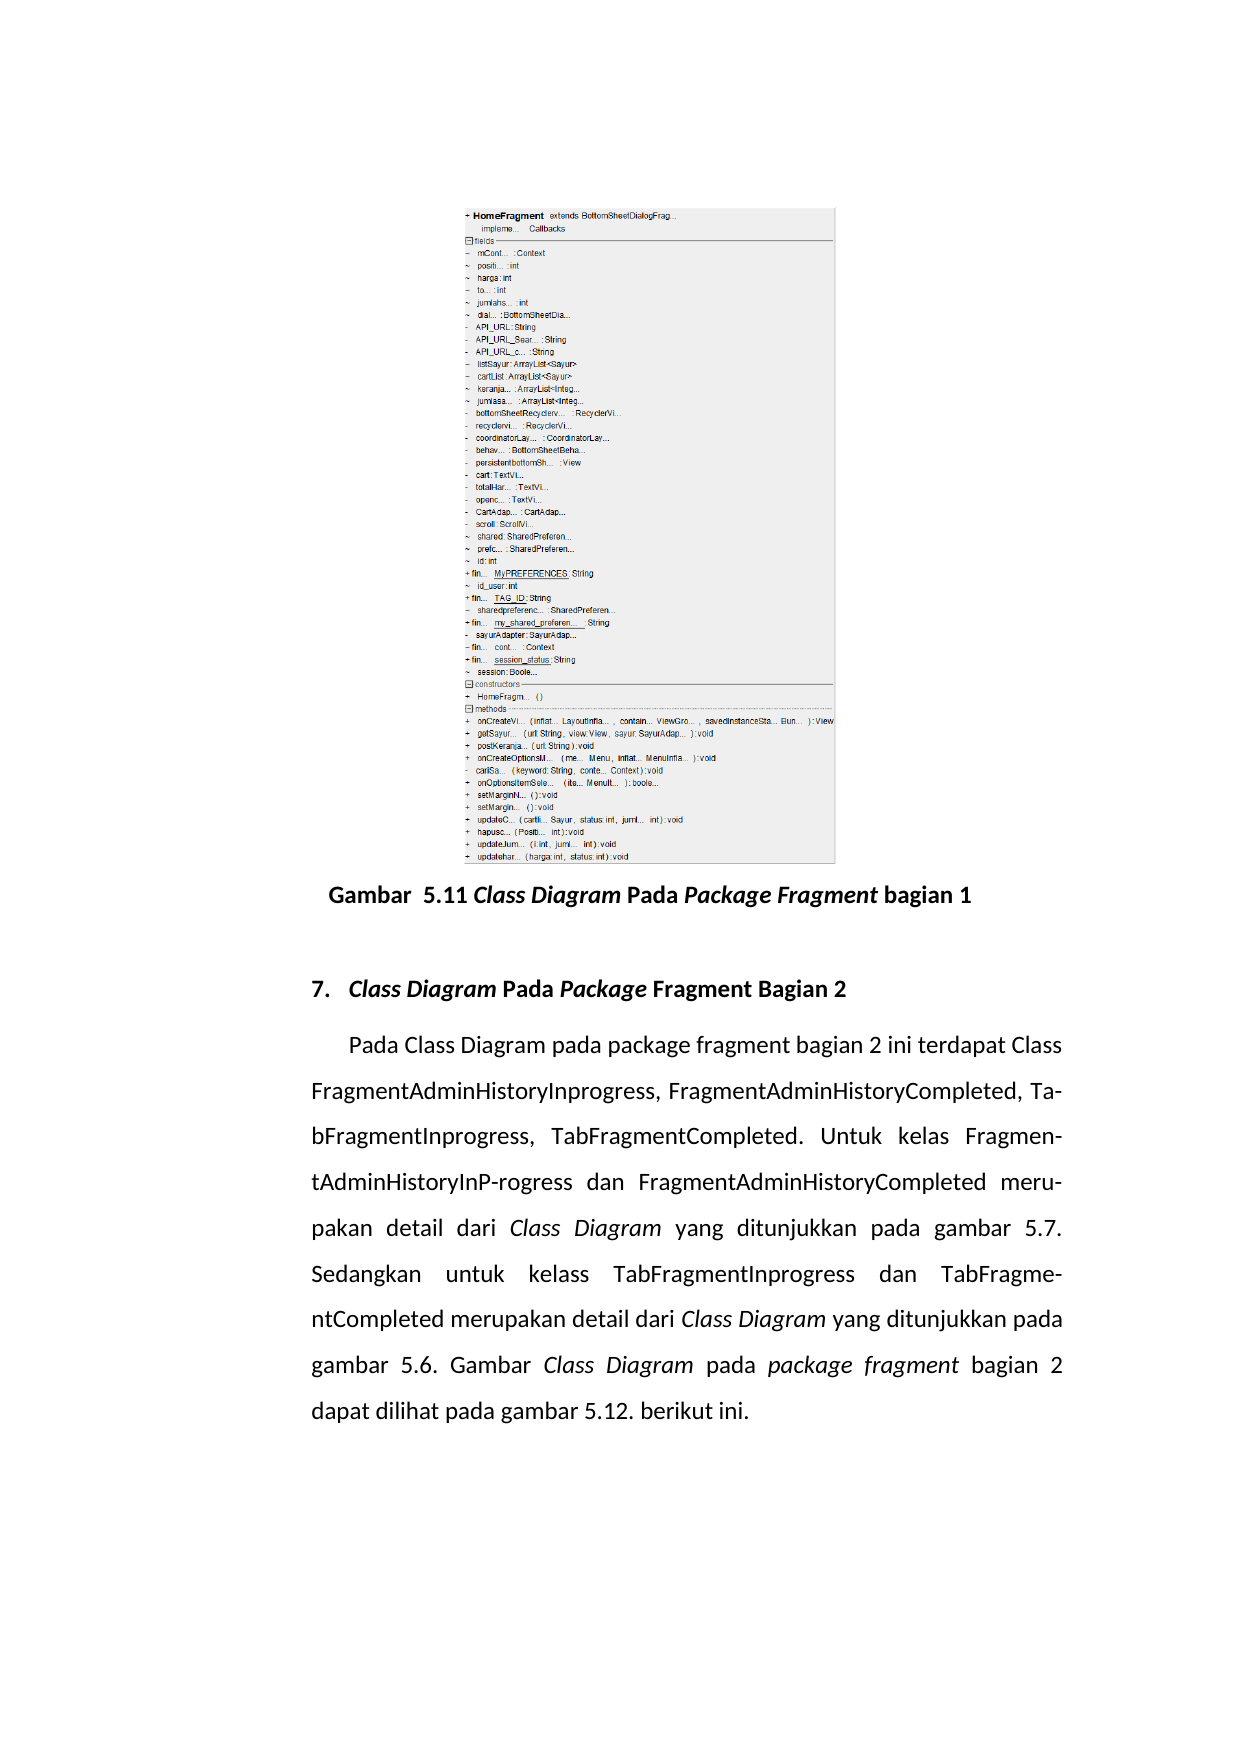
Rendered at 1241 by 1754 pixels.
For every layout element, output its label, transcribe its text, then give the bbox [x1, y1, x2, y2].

text Pada Class Diagram pada package fragment bagian 2 ini terdapat Class FragmentAdminHistoryInprogress, FragmentAdminHistoryCompleted, Ta-bFragmentInprogress, TabFragmentCompleted. Untuk kelas Fragmen-tAdminHistoryInP-rogress dan FragmentAdminHistoryCompleted meru-pakan detail dari Class Diagram yang ditunjukkan pada gambar 5.7. Sedangkan untuk kelass TabFragmentInprogress dan TabFragme-ntCompleted merupakan detail dari Class Diagram yang ditunjukkan pada gambar 5.6. Gambar Class Diagram pada package fragment bagian 2 dapat dilihat pada gambar 5.12. berikut ini. [311, 1029, 1063, 1425]
subtitle Gambar 5.11 Class Diagram Pada Package Fragment bagian 1 [235, 879, 1064, 909]
picture [463, 206, 836, 864]
list Class Diagram Pada Package Fragment Bagian 2 [311, 973, 1063, 1004]
